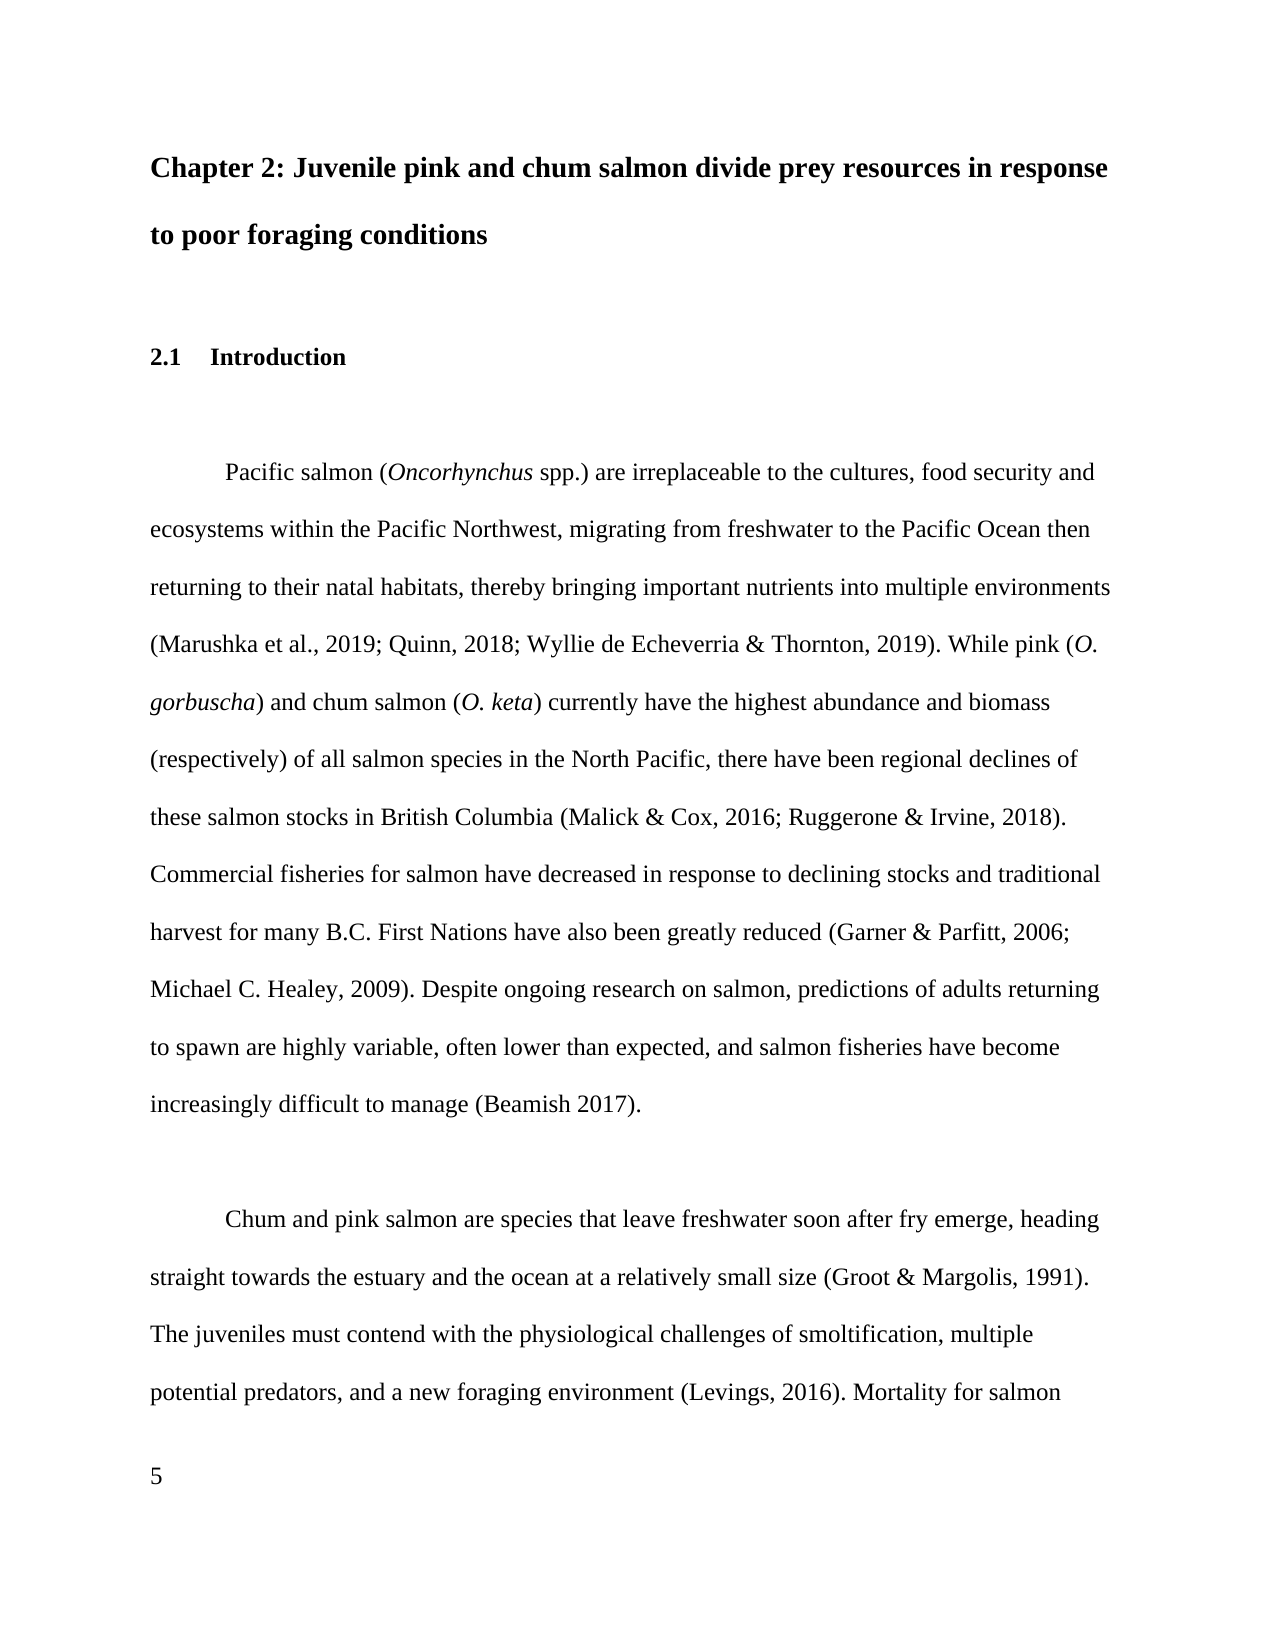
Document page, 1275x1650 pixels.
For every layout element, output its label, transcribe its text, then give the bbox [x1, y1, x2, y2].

subtitle Juvenile pink and chum salmon divide prey resources in response to poor foraging conditions [150, 150, 1125, 251]
text Pacific salmon (Oncorhynchus spp.) are irreplaceable to the cultures, food security and ecosystems within the Pacific Northwest, migrating from freshwater to the Pacific Ocean then returning to their natal habitats, thereby bringing important nutrients into multiple environments [150, 457, 1125, 600]
text (Marushka et al., 2019; Quinn, 2018; Wyllie de Echeverria & Thornton, 2019). While pink (O. gorbuscha) and chum salmon (O. keta) currently have the highest abundance and biomass (respectively) of all salmon species in the North Pacific, there have been regional declines of these salmon stocks in British Columbia (Malick & Cox, 2016; Ruggerone & Irvine, 2018). Commercial fisheries for salmon have decreased in response to declining stocks and traditional harvest for many B.C. First Nations have also been greatly reduced (Garner & Parfitt, 2006; Michael C. Healey, 2009). Despite ongoing research on salmon, predictions of adults returning to spawn are highly variable, often lower than expected, and salmon fisheries have become increasingly difficult to manage (Beamish 2017). [150, 629, 1125, 1118]
subtitle Introduction [150, 342, 1125, 370]
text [150, 1204, 1125, 1405]
